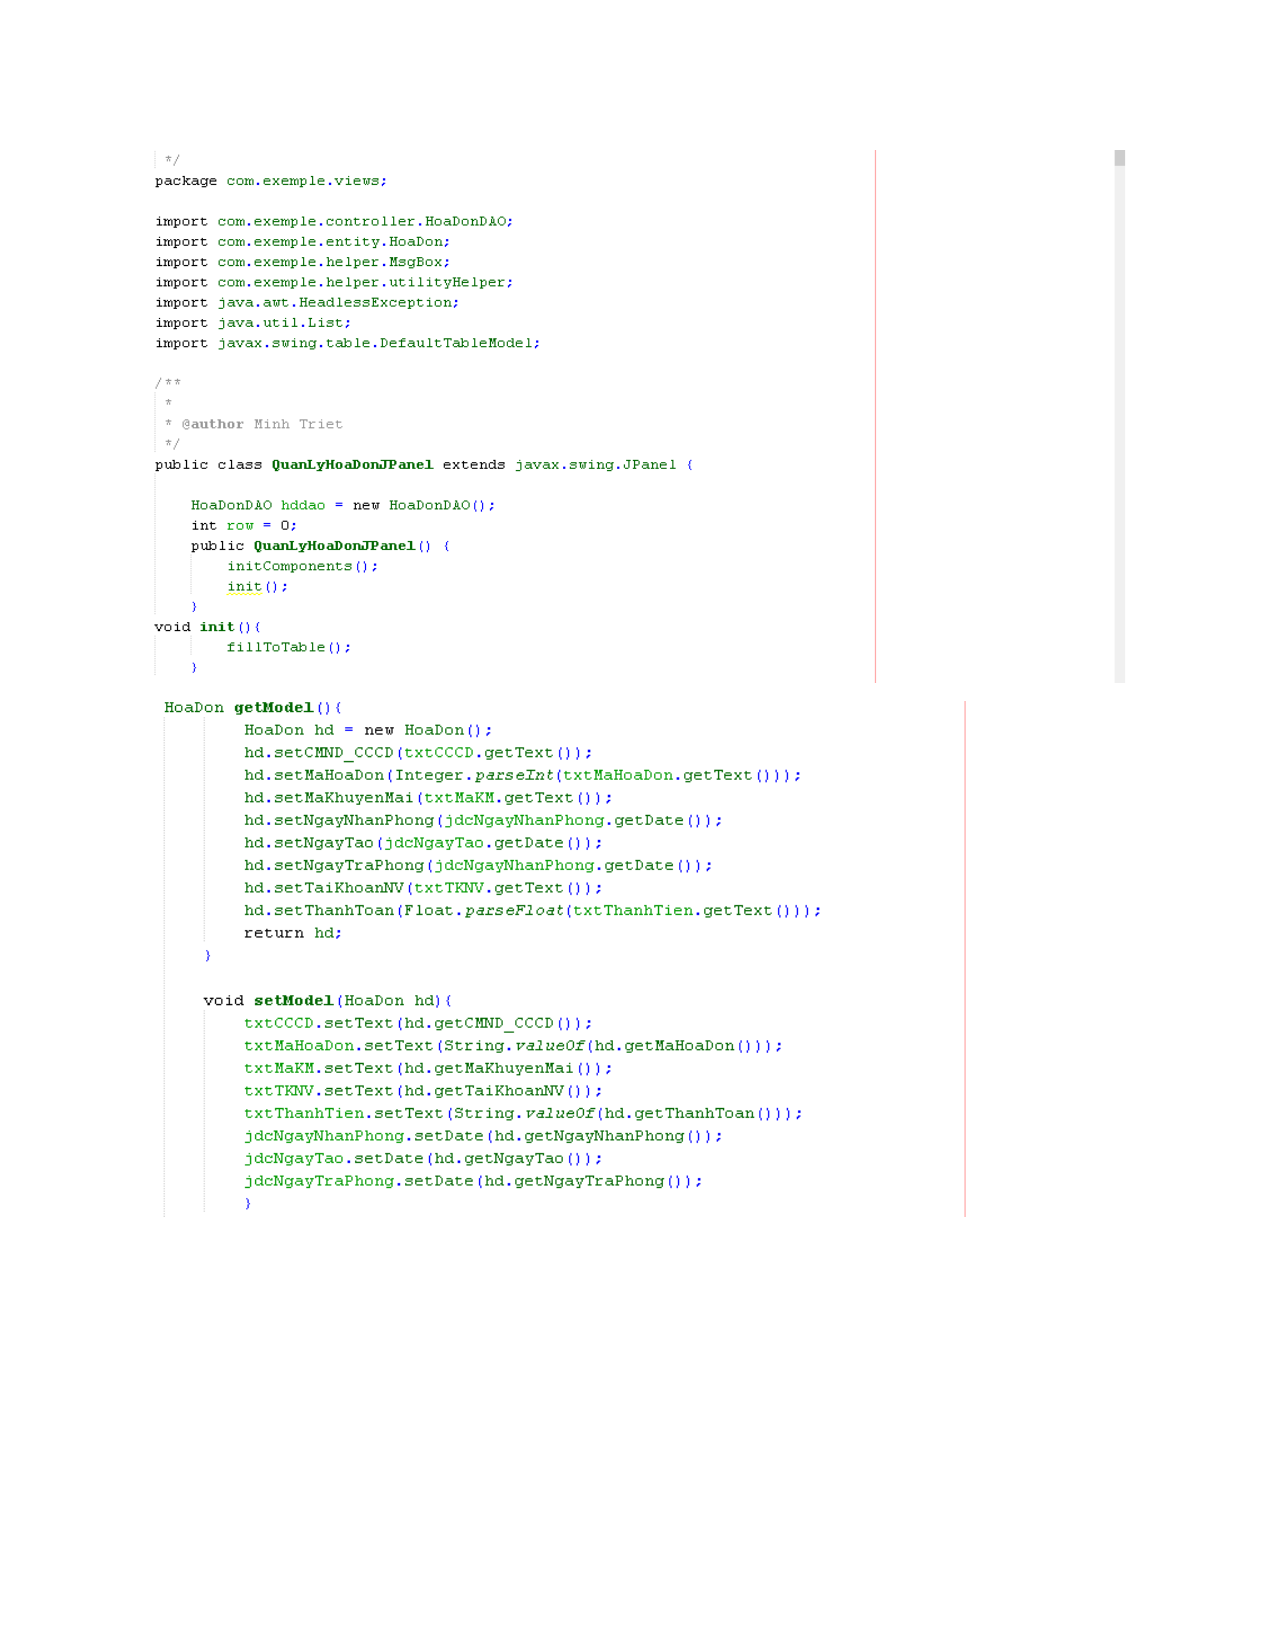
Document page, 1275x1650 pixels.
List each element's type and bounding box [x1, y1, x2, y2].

picture [150, 701, 1125, 1217]
picture [150, 150, 1125, 683]
